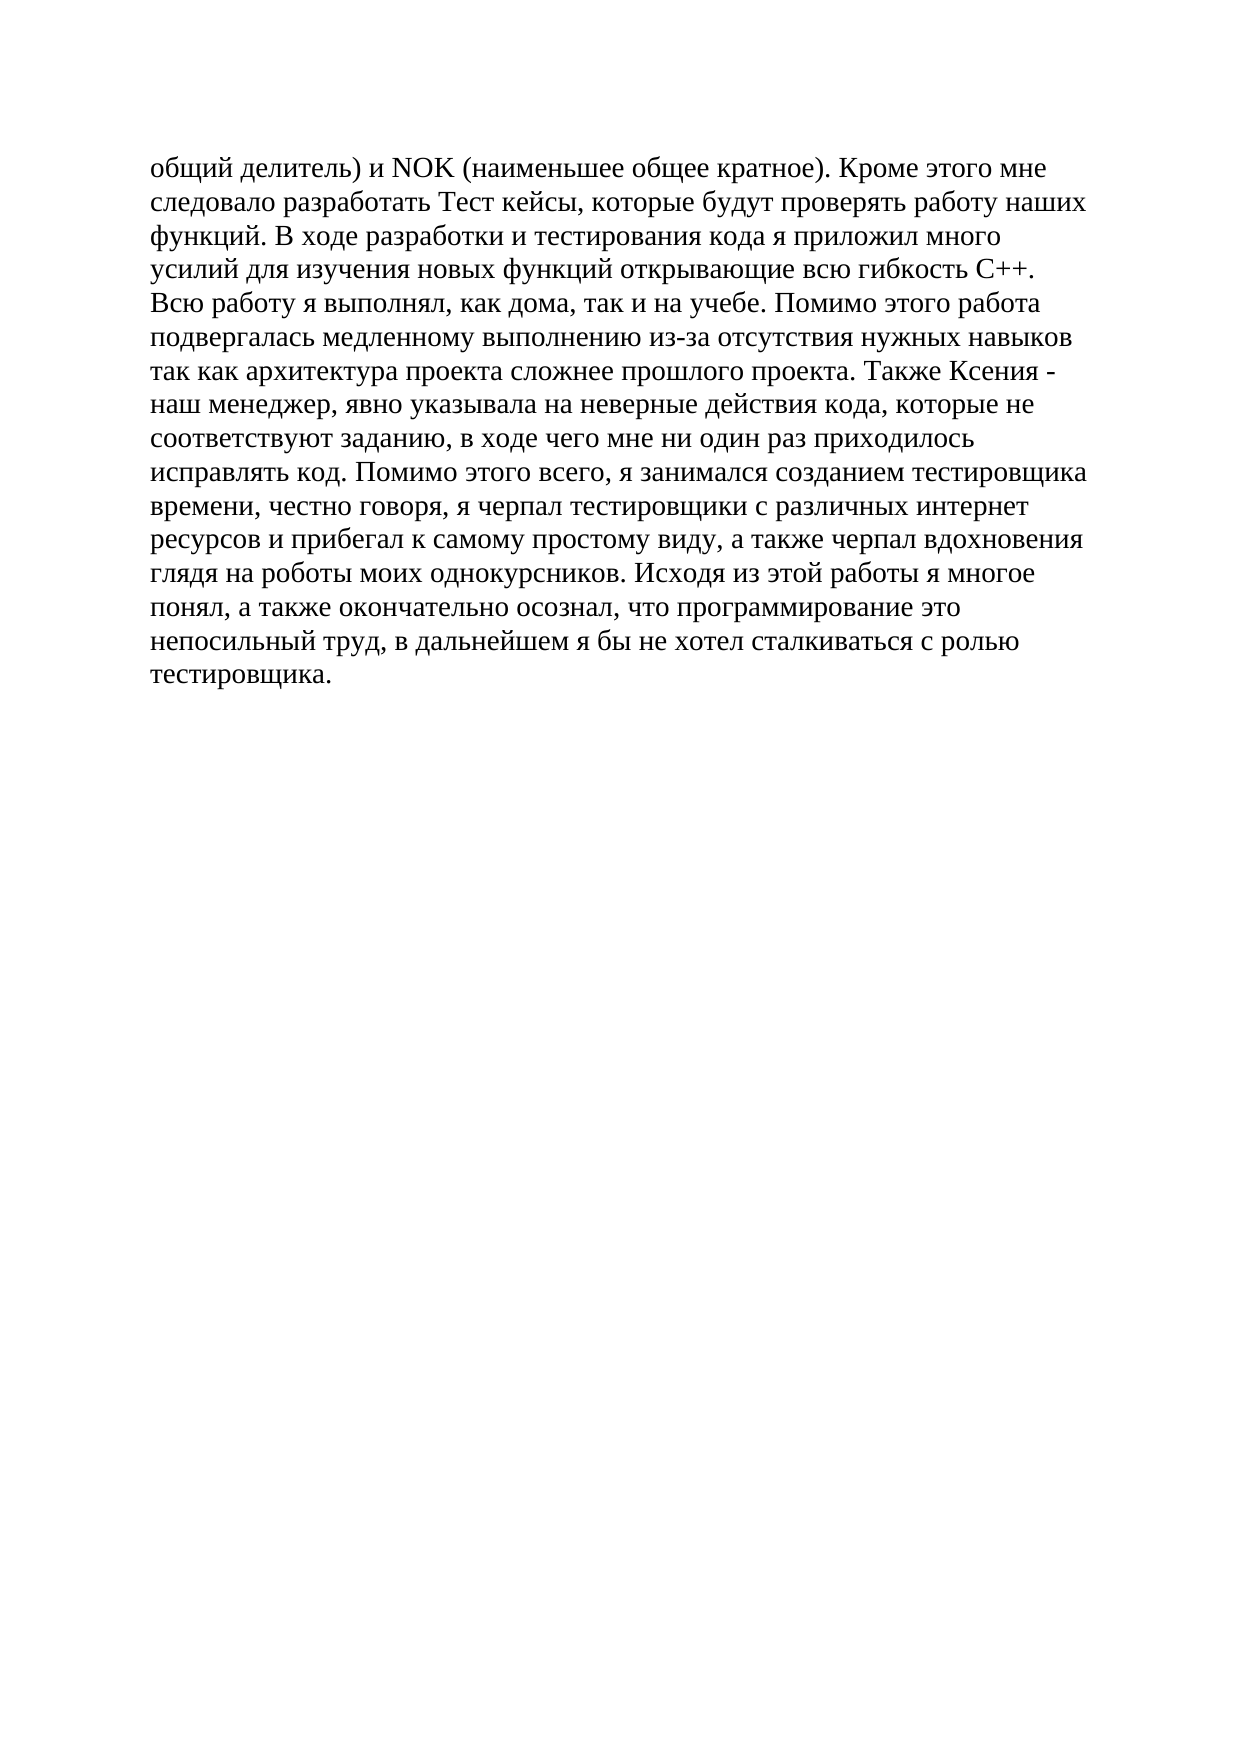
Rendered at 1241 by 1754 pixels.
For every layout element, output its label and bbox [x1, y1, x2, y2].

text [150, 150, 1090, 690]
